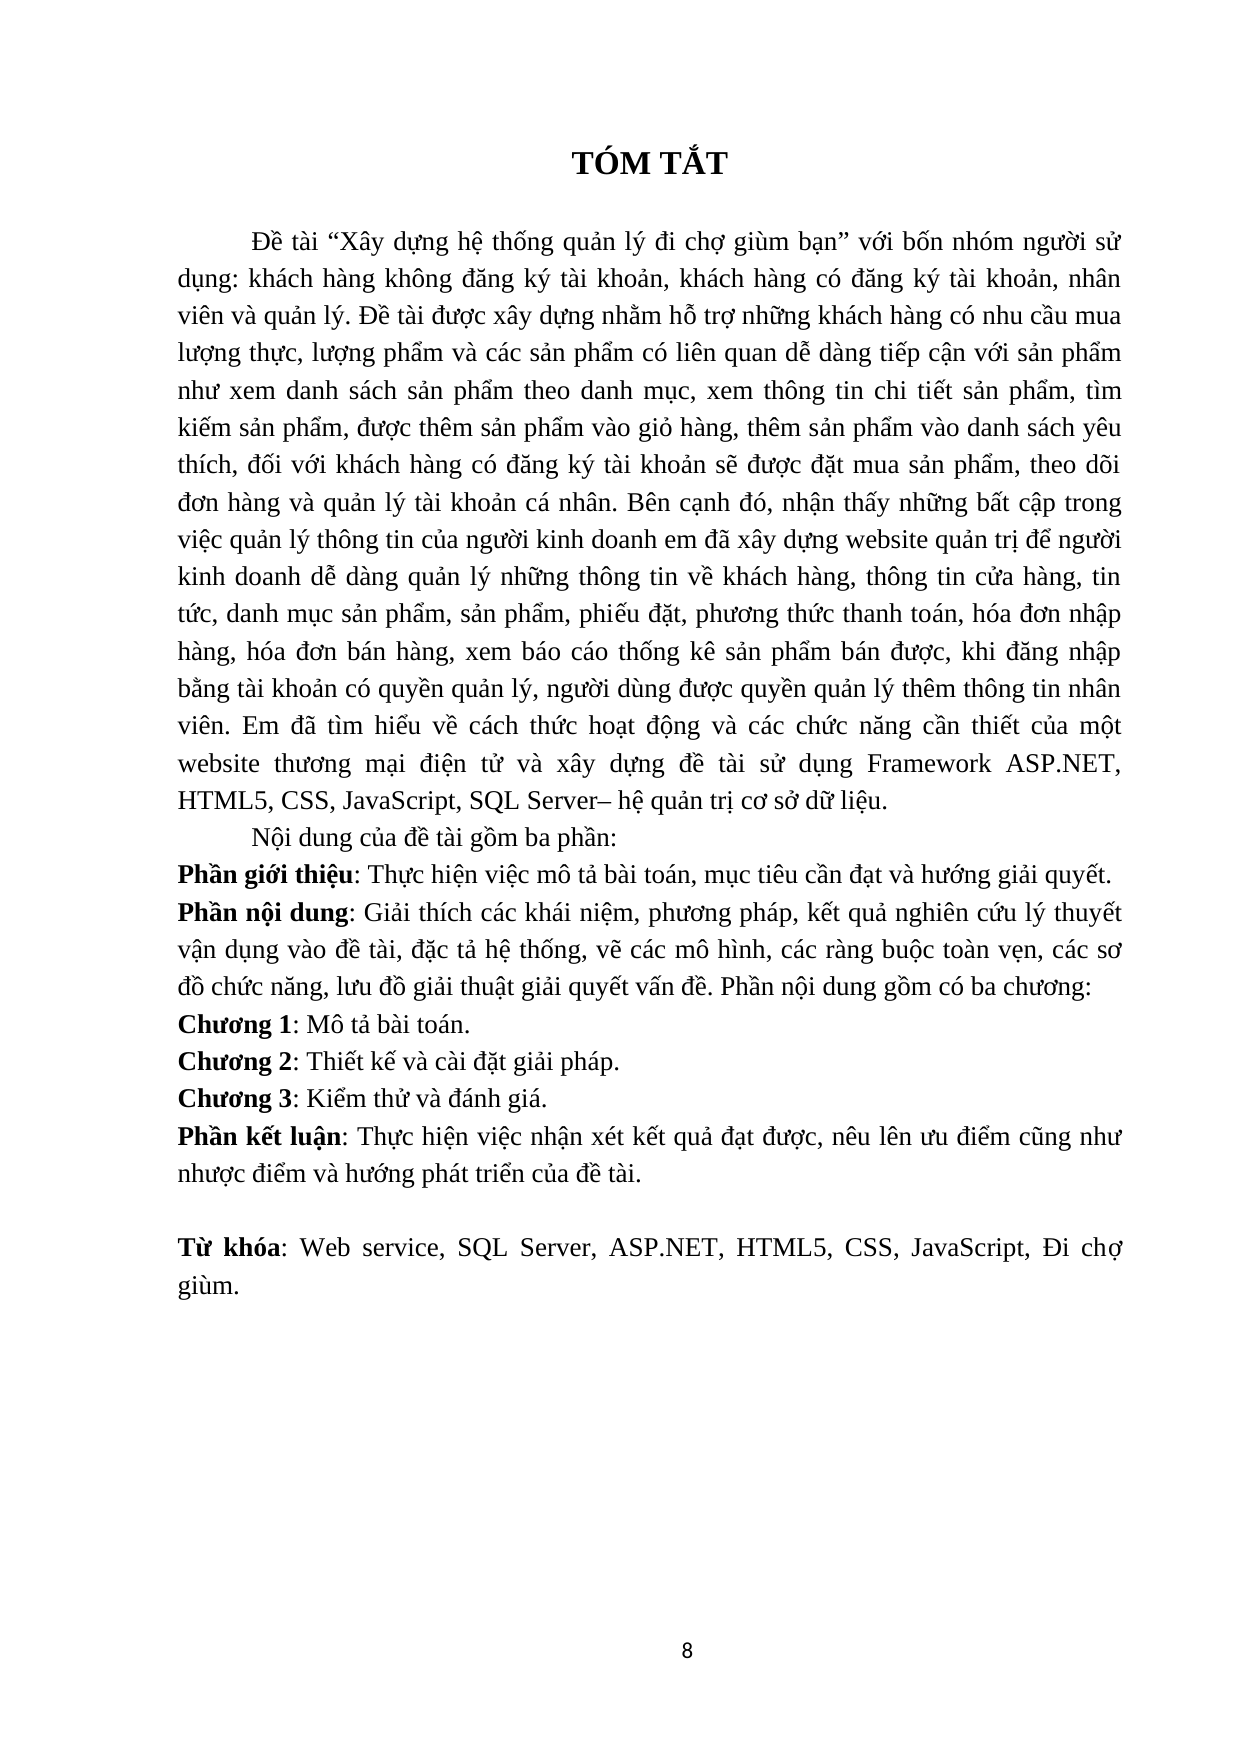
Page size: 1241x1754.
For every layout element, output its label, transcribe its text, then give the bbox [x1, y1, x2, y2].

text Chương 1: Mô tả bài toán. [177, 1008, 1122, 1039]
text Phần nội dung: Giải thích các khái niệm, phương pháp, kết quả nghiên cứu lý thuyết vận dụng vào đề tài, đặc tả hệ thống, vẽ các mô hình, các ràng buộc toàn vẹn, các sơ đồ chức năng, lưu đồ giải thuật giải quyết vấn đề. Phần nội dung gồm có ba chương: [177, 896, 1122, 1002]
subtitle TÓM TẮT [177, 143, 1122, 181]
text Phần giới thiệu: Thực hiện việc mô tả bài toán, mục tiêu cần đạt và hướng giải quyết. [177, 859, 1122, 890]
text Chương 2: Thiết kế và cài đặt giải pháp. [177, 1045, 1122, 1076]
text Đề tài “Xây dựng hệ thống quản lý đi chợ giùm bạn” với bốn nhóm người sử dụng: khách hàng không đăng ký tài khoản, khách hàng có đăng ký tài khoản, nhân viên và quản lý. Đề tài được xây dựng nhằm hỗ trợ những khách hàng có nhu cầu mua lượng thực, lượng phẩm và các sản phẩm có liên quan dễ dàng tiếp cận với sản phẩm như xem danh sách sản phẩm theo danh mục, xem thông tin chi tiết sản phẩm, tìm kiếm sản phẩm, được thêm sản phẩm vào giỏ hàng, thêm sản phẩm vào danh sách yêu thích, đối với khách hàng có đăng ký tài khoản sẽ được đặt mua sản phẩm, theo dõi đơn hàng và quản lý tài khoản cá nhân. Bên cạnh đó, nhận thấy những bất cập trong việc quản lý thông tin của người kinh doanh em đã xây dựng website quản trị để người kinh doanh dễ dàng quản lý những thông tin về khách hàng, thông tin cửa hàng, tin tức, danh mục sản phẩm, sản phẩm, phiếu đặt, phương thức thanh toán, hóa đơn nhập hàng, hóa đơn bán hàng, xem báo cáo thống kê sản phẩm bán được, khi đăng nhập bằng tài khoản có quyền quản lý, người dùng được quyền quản lý thêm thông tin nhân viên. Em đã tìm hiểu về cách thức hoạt động và các chức năng cần thiết của một website thương mại điện tử và xây dựng đề tài sử dụng Framework ASP.NET, HTML5, CSS, JavaScript, SQL Server– hệ quản trị cơ sở dữ liệu. [177, 225, 1122, 815]
text Phần kết luận: Thực hiện việc nhận xét kết quả đạt được, nêu lên ưu điểm cũng như nhược điểm và hướng phát triển của đề tài. [177, 1120, 1122, 1188]
text Chương 3: Kiểm thử và đánh giá. [177, 1082, 1122, 1113]
text Từ khóa: Web service, SQL Server, ASP.NET, HTML5, CSS, JavaScript, Đi chợ giùm. [177, 1232, 1122, 1300]
text Nội dung của đề tài gồm ba phần: [177, 821, 1122, 852]
